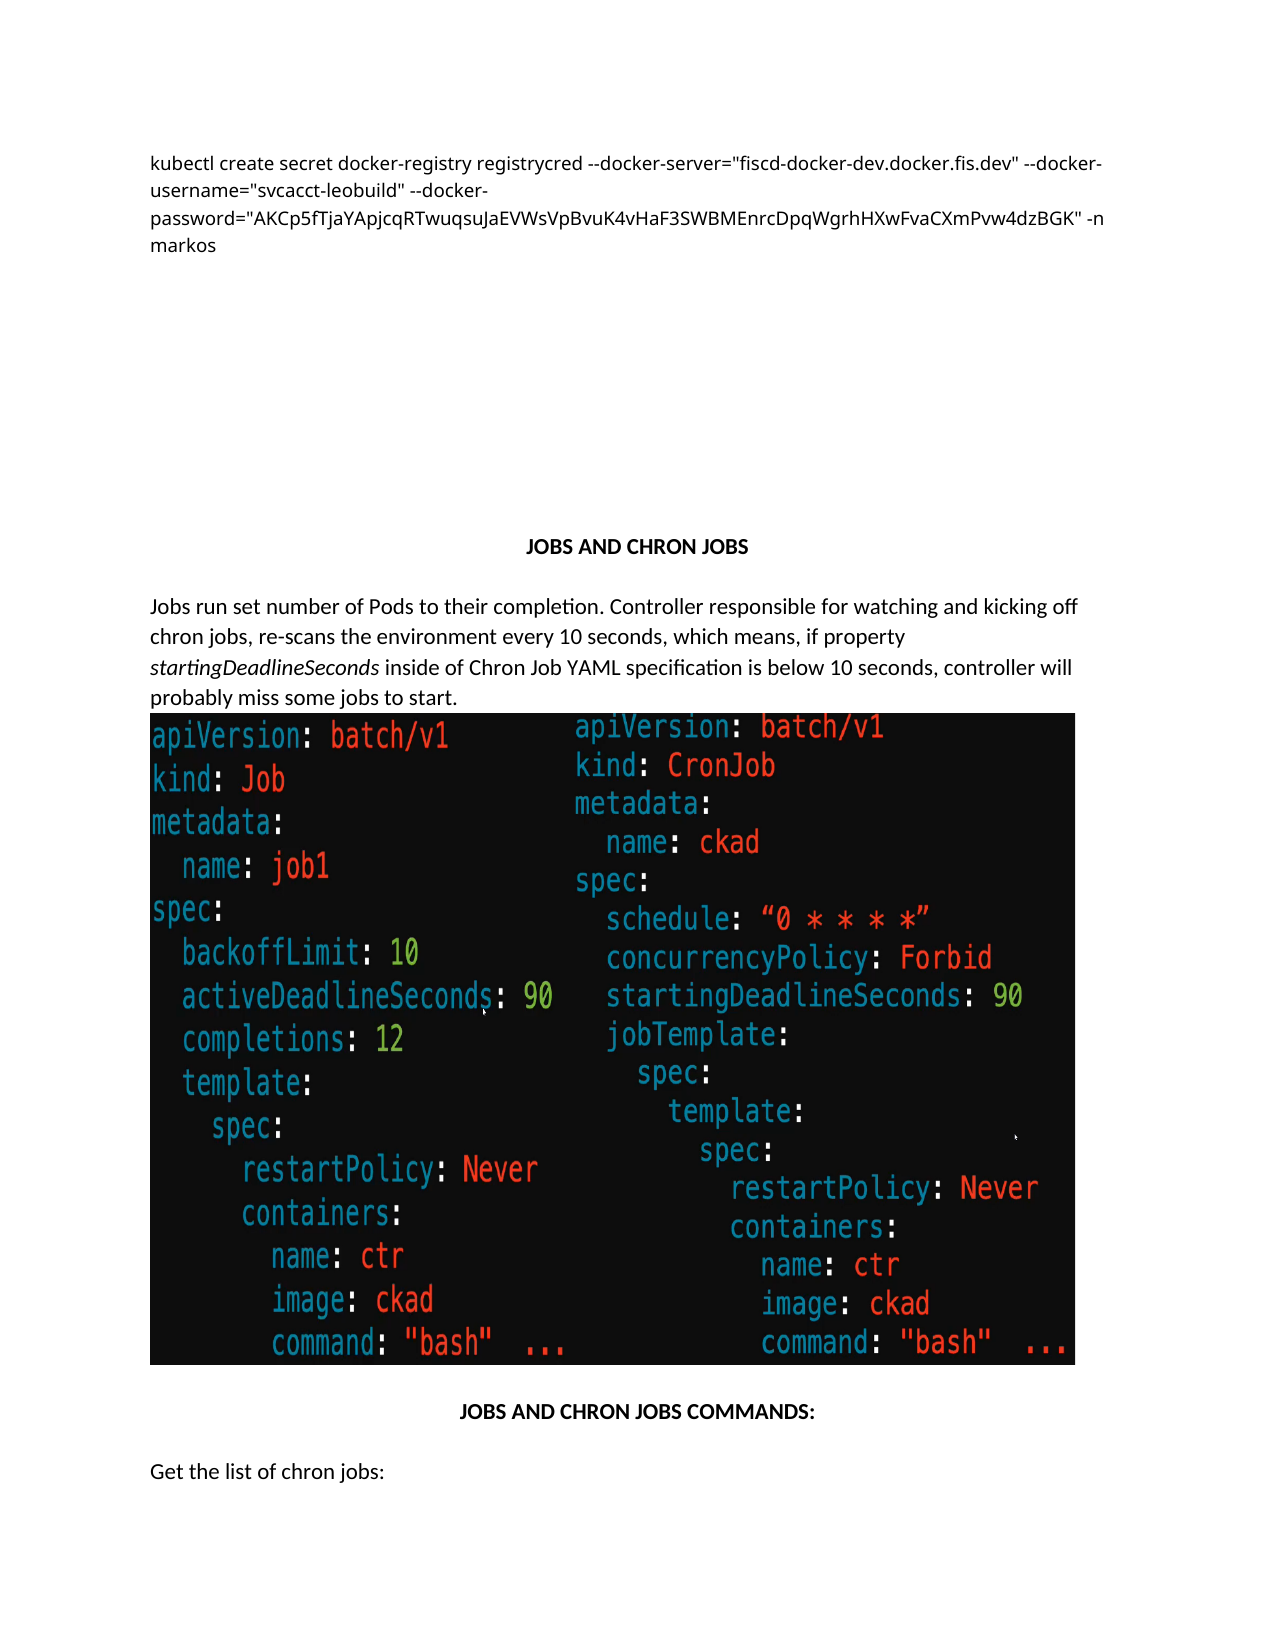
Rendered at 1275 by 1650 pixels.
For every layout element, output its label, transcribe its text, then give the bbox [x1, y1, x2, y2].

text JOBS AND CHRON JOBS COMMANDS: [150, 1397, 1125, 1425]
text JOBS AND CHRON JOBS [150, 532, 1125, 560]
text kubectl create secret docker-registry registrycred --docker-server="fiscd-docker-dev.docker.fis.dev" --docker-username="svcacct-leobuild" --docker-password="AKCp5fTjaYApjcqRTwuqsuJaEVWsVpBvuK4vHaF3SWBMEnrcDpqWgrhHXwFvaCXmPvw4dzBGK" -n markos [150, 150, 1125, 258]
text Jobs run set number of Pods to their completion. Controller responsible for watching and kicking off chron jobs, re-scans the environment every 10 seconds, which means, if property startingDeadlineSeconds inside of Chron Job YAML specification is below 10 seconds, controller will probably miss some jobs to start. [150, 592, 1125, 711]
picture [150, 713, 1075, 1365]
text Get the list of chron jobs: [150, 1457, 1125, 1486]
